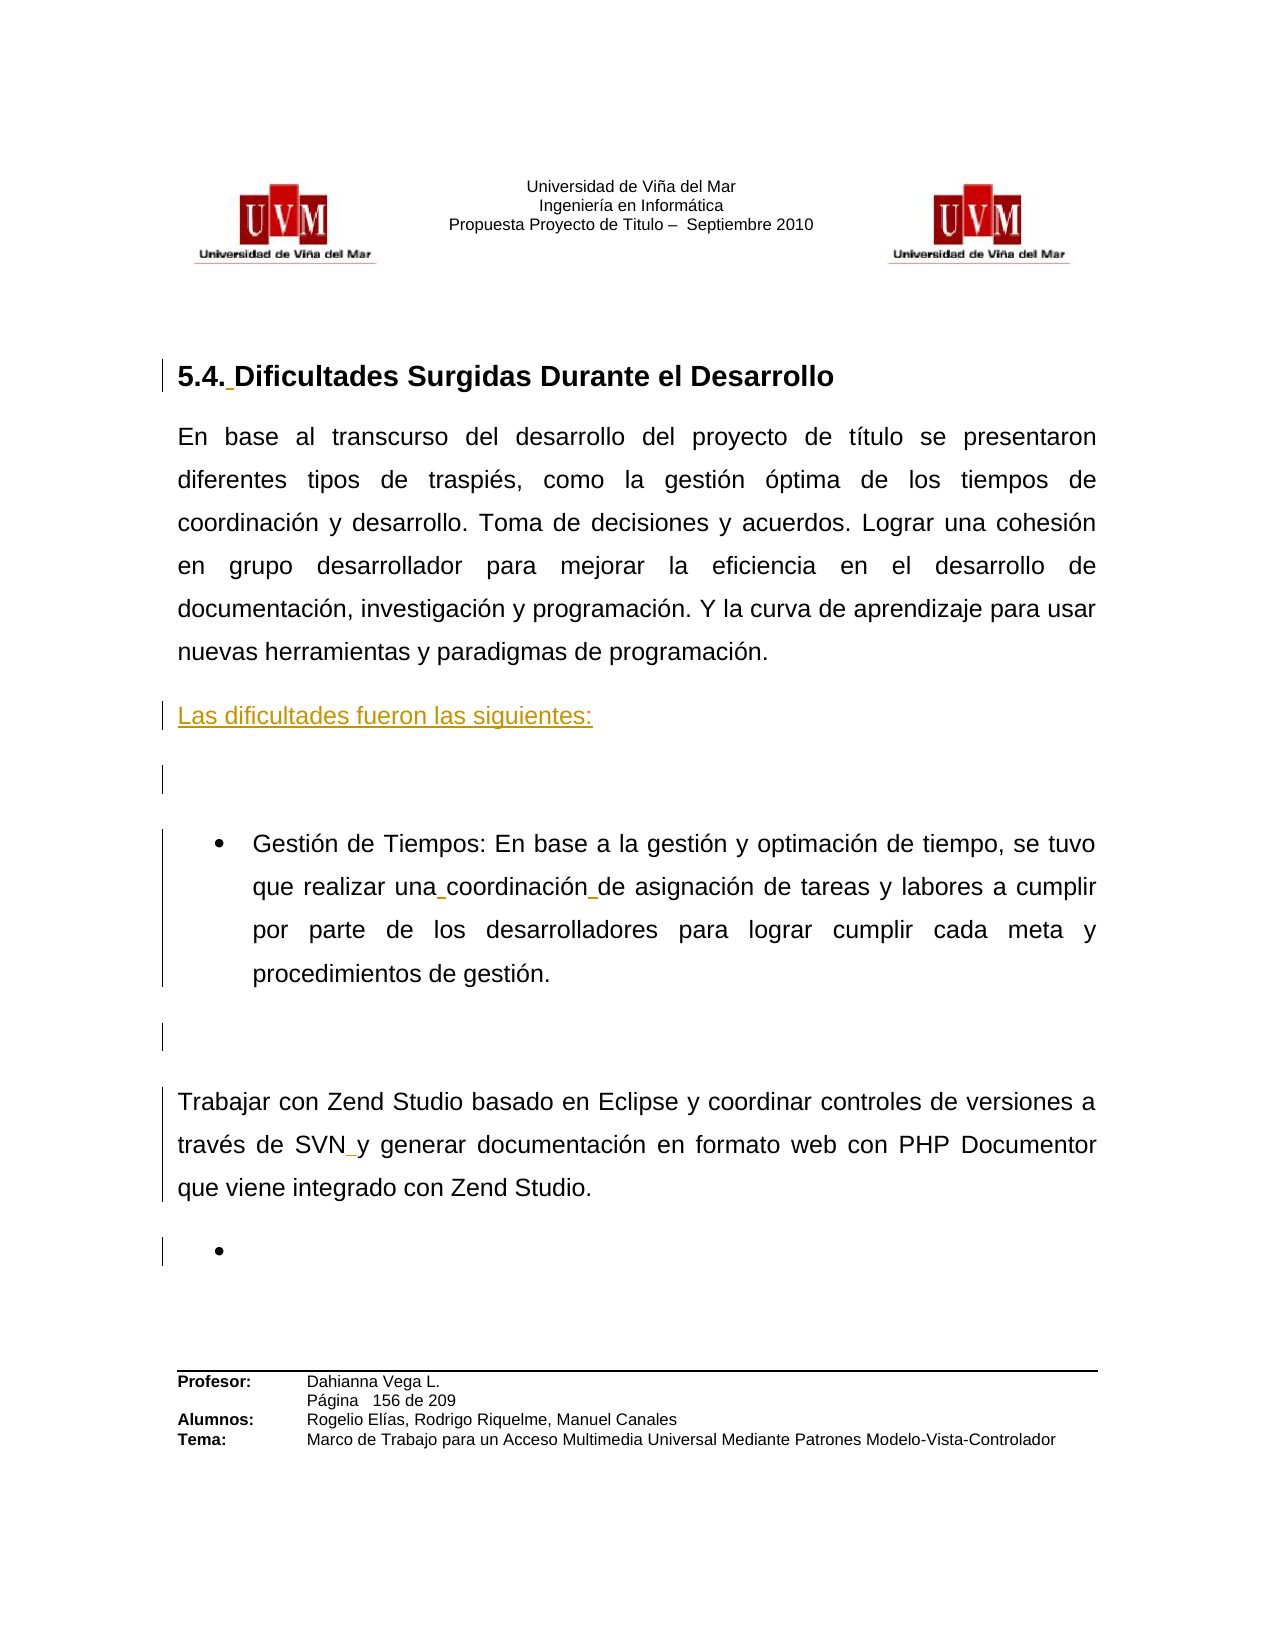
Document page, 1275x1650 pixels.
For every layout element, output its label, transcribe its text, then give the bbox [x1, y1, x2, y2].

text En base al transcurso del desarrollo del proyecto de título se presentaron diferentes tipos de traspiés, como la gestión óptima de los tiempos de coordinación y desarrollo. Toma de decisiones y acuerdos. Lograr una cohesión en grupo desarrollador para mejorar la eficiencia en el desarrollo de documentación, investigación y programación. Y la curva de aprendizaje para usar nuevas herramientas y paradigmas de programación. [177, 422, 1098, 666]
picture [177, 176, 390, 267]
subtitle 5.4.Dificultades Surgidas Durante el Desarrollo [177, 359, 1098, 392]
picture [871, 176, 1084, 267]
list Gestión de Tiempos: En base a la gestión y optimación de tiempo, se tuvo que realizar unacoordinaciónde asignación de tareas y labores a cumplir por parte de los desarrolladores para lograr cumplir cada meta y procedimientos de gestión. [215, 829, 1098, 987]
text Trabajar con Zend Studio basado en Eclipse y coordinar controles de versiones a través de SVNy generar documentación en formato web con PHP Documentor que viene integrado con Zend Studio. [177, 1087, 1098, 1202]
